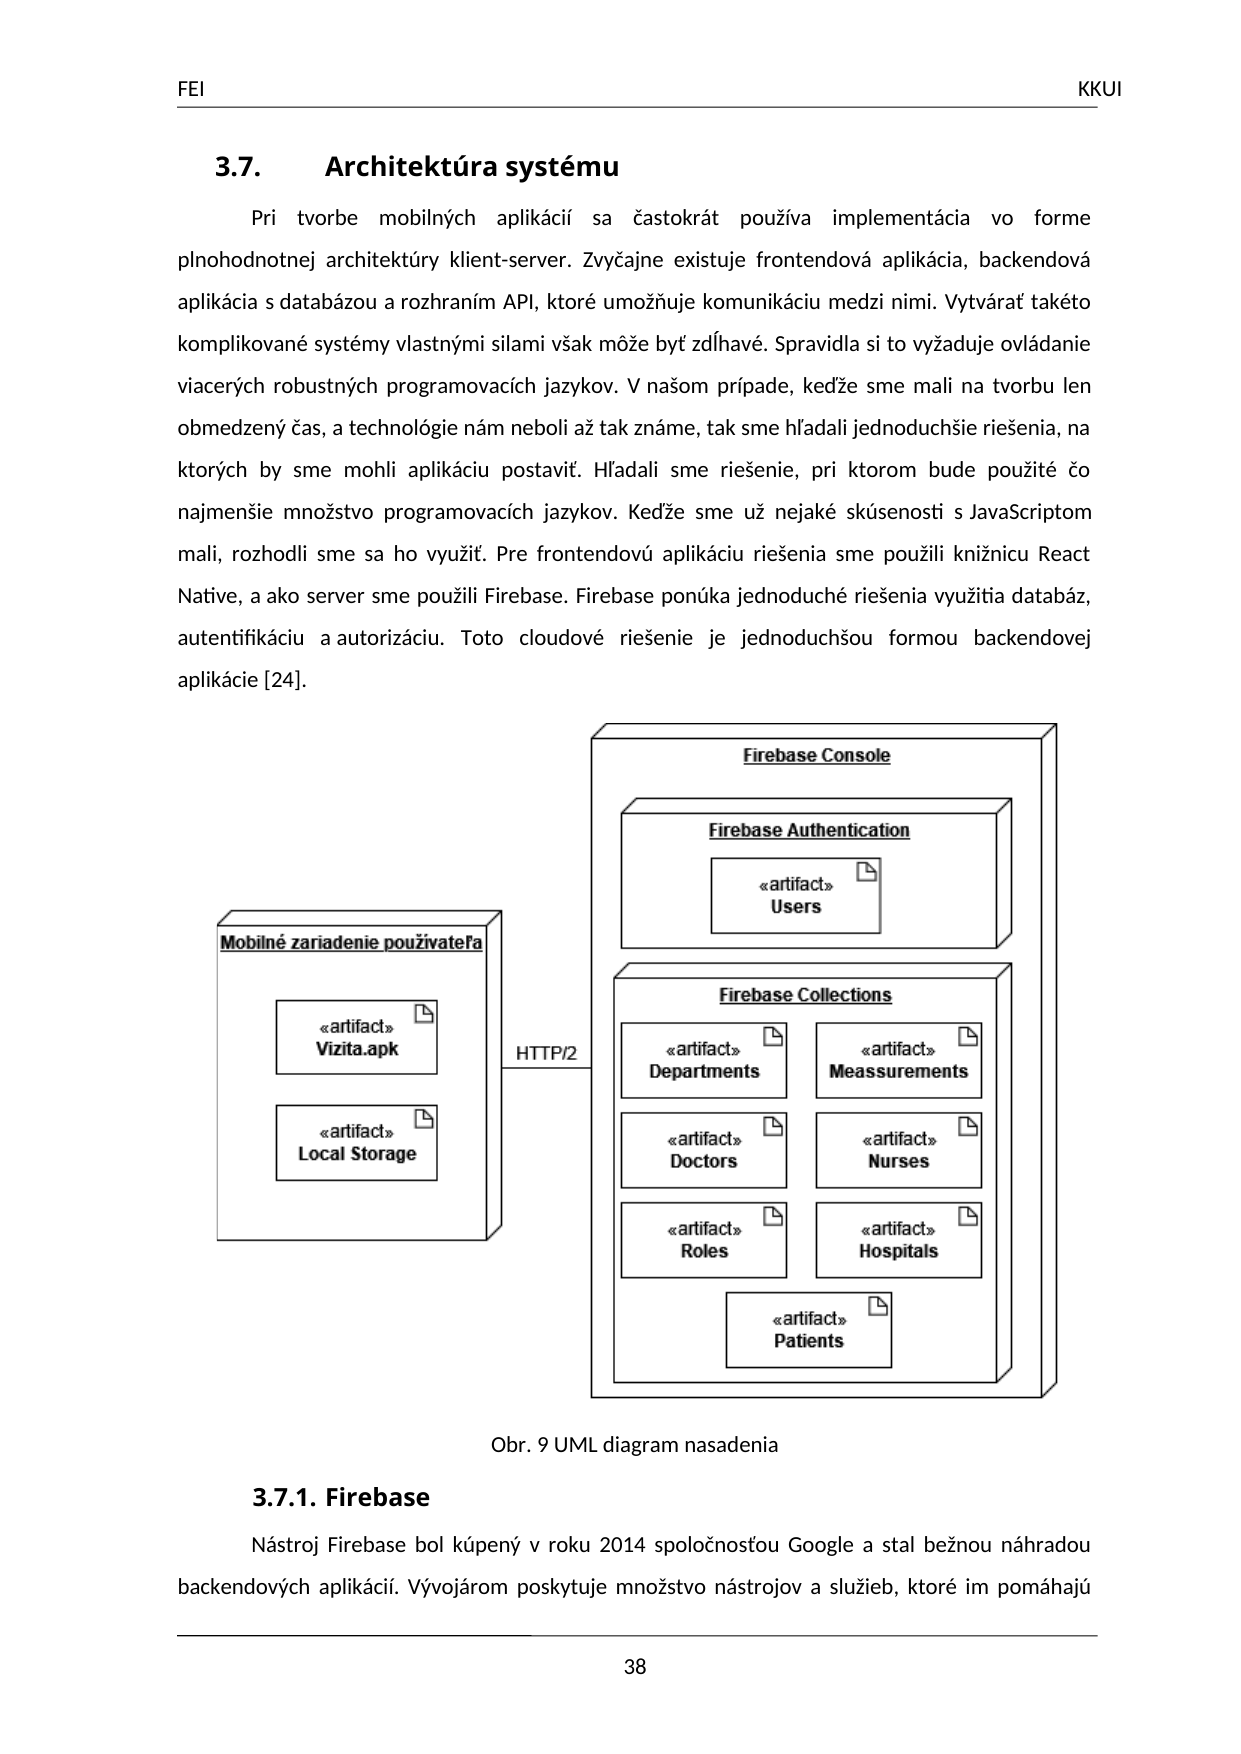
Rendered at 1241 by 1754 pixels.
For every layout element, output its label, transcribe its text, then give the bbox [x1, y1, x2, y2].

text Pri tvorbe mobilných aplikácií sa častokrát používa implementácia vo forme plnohodnotnej architektúry klient-server. Zvyčajne existuje frontendová aplikácia, backendová aplikácia s databázou a rozhraním API, ktoré umožňuje komunikáciu medzi nimi. Vytvárať takéto komplikované systémy vlastnými silami však môže byť zdĺhavé. Spravidla si to vyžaduje ovládanie viacerých robustných programovacích jazykov. V našom prípade, keďže sme mali na tvorbu len obmedzený čas, a technológie nám neboli až tak známe, tak sme hľadali jednoduchšie riešenia, na ktorých by sme mohli aplikáciu postaviť. Hľadali sme riešenie, pri ktorom bude použité čo najmenšie množstvo programovacích jazykov. Keďže sme už nejaké skúsenosti s JavaScriptom mali, rozhodli sme sa ho využiť. Pre frontendovú aplikáciu riešenia sme použili knižnicu React Native, a ako server sme použili Firebase. Firebase ponúka jednoduché riešenia využitia databáz, autentifikáciu a autorizáciu. Toto cloudové riešenie je jednoduchšou formou backendovej aplikácie [24]. [177, 203, 1092, 693]
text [177, 1530, 1092, 1600]
text Firebase [252, 1479, 1092, 1513]
text Architektúra systému [215, 148, 1092, 184]
picture [216, 723, 1059, 1400]
